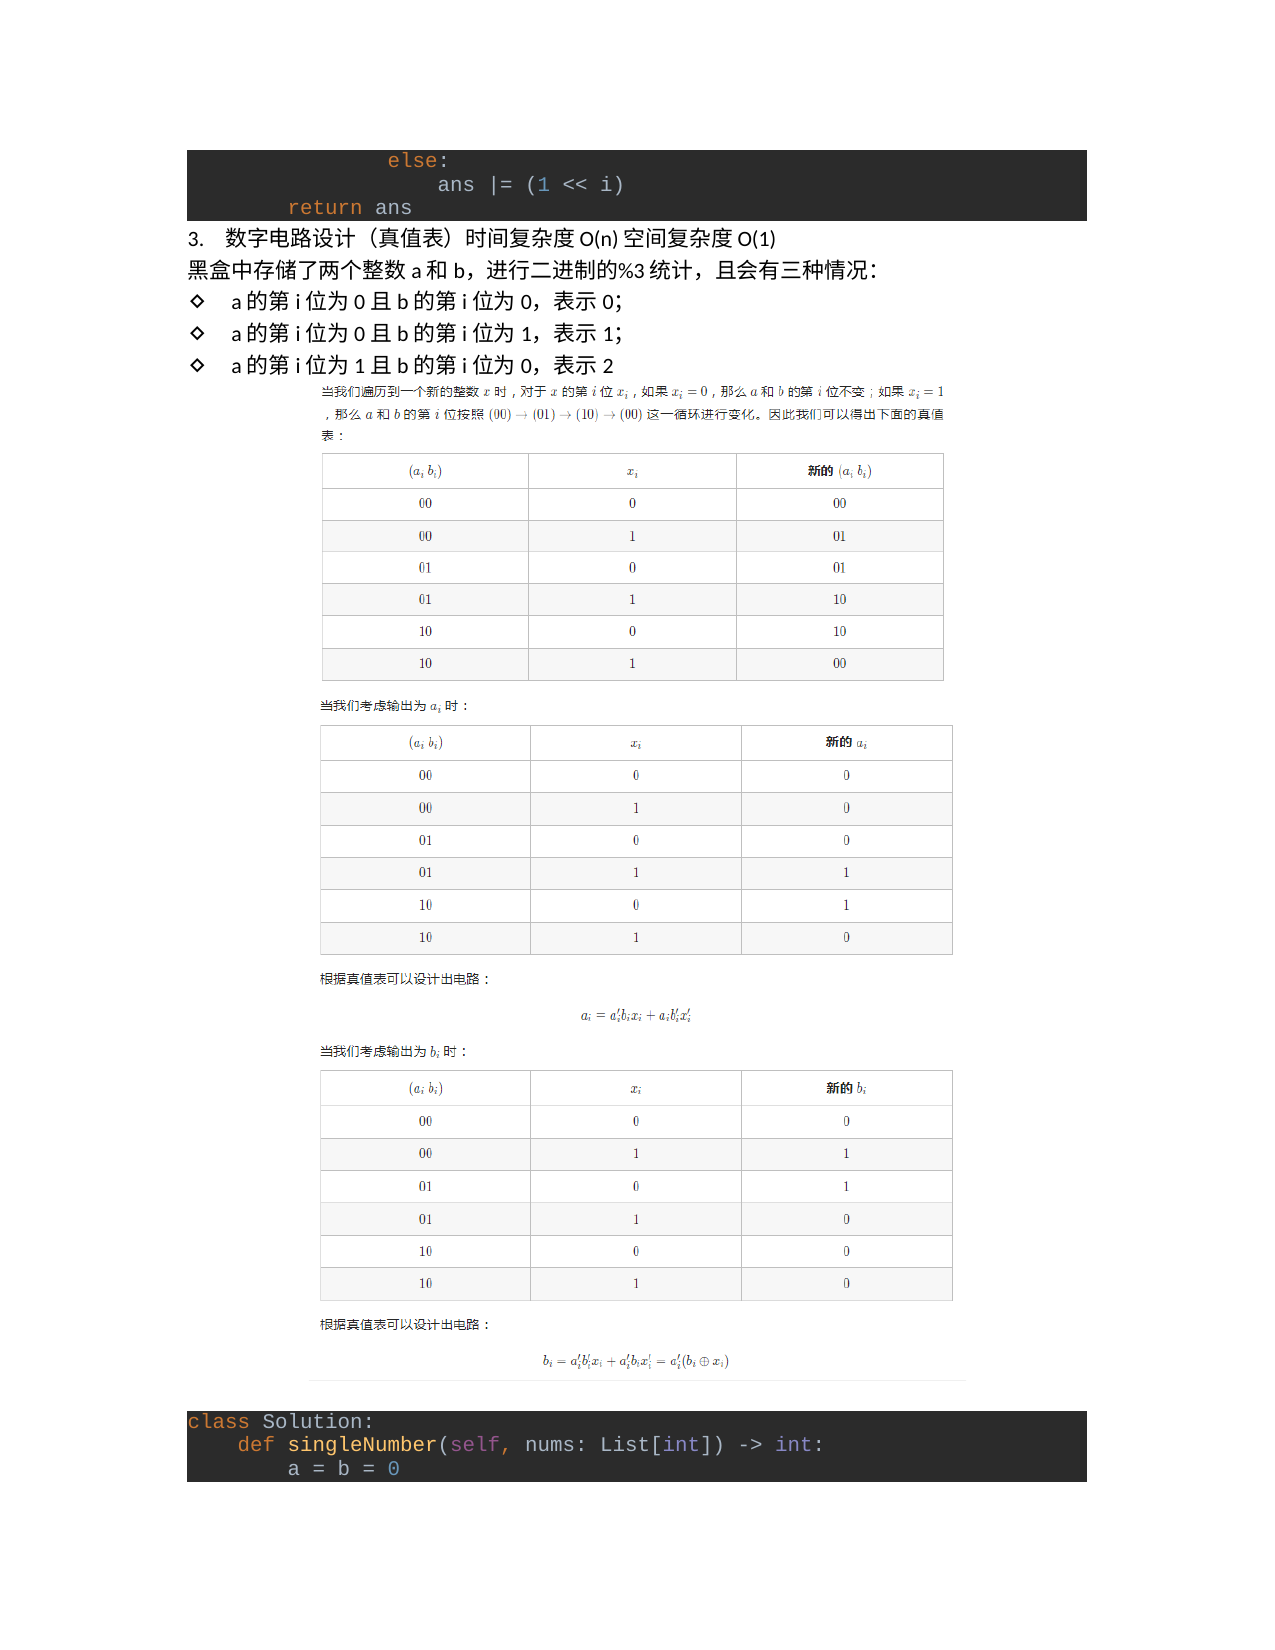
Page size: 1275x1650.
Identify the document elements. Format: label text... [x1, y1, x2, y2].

list a 的第 i 位为 1 且 b 的第 i 位为 0，表示 2 [187, 348, 1087, 379]
picture [308, 379, 967, 1385]
list 数字电路设计（真值表）时间复杂度O(n) 空间复杂度O(1) [187, 221, 1087, 253]
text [187, 1411, 1087, 1482]
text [187, 150, 1087, 221]
list a 的第 i 位为 0 且 b 的第 i 位为 0，表示 0； [187, 284, 1087, 316]
text 黑盒中存储了两个整数 a 和 b，进行二进制的%3统计，且会有三种情况： [187, 253, 1087, 284]
list a 的第 i 位为 0 且 b 的第 i 位为 1，表示 1； [187, 316, 1087, 348]
